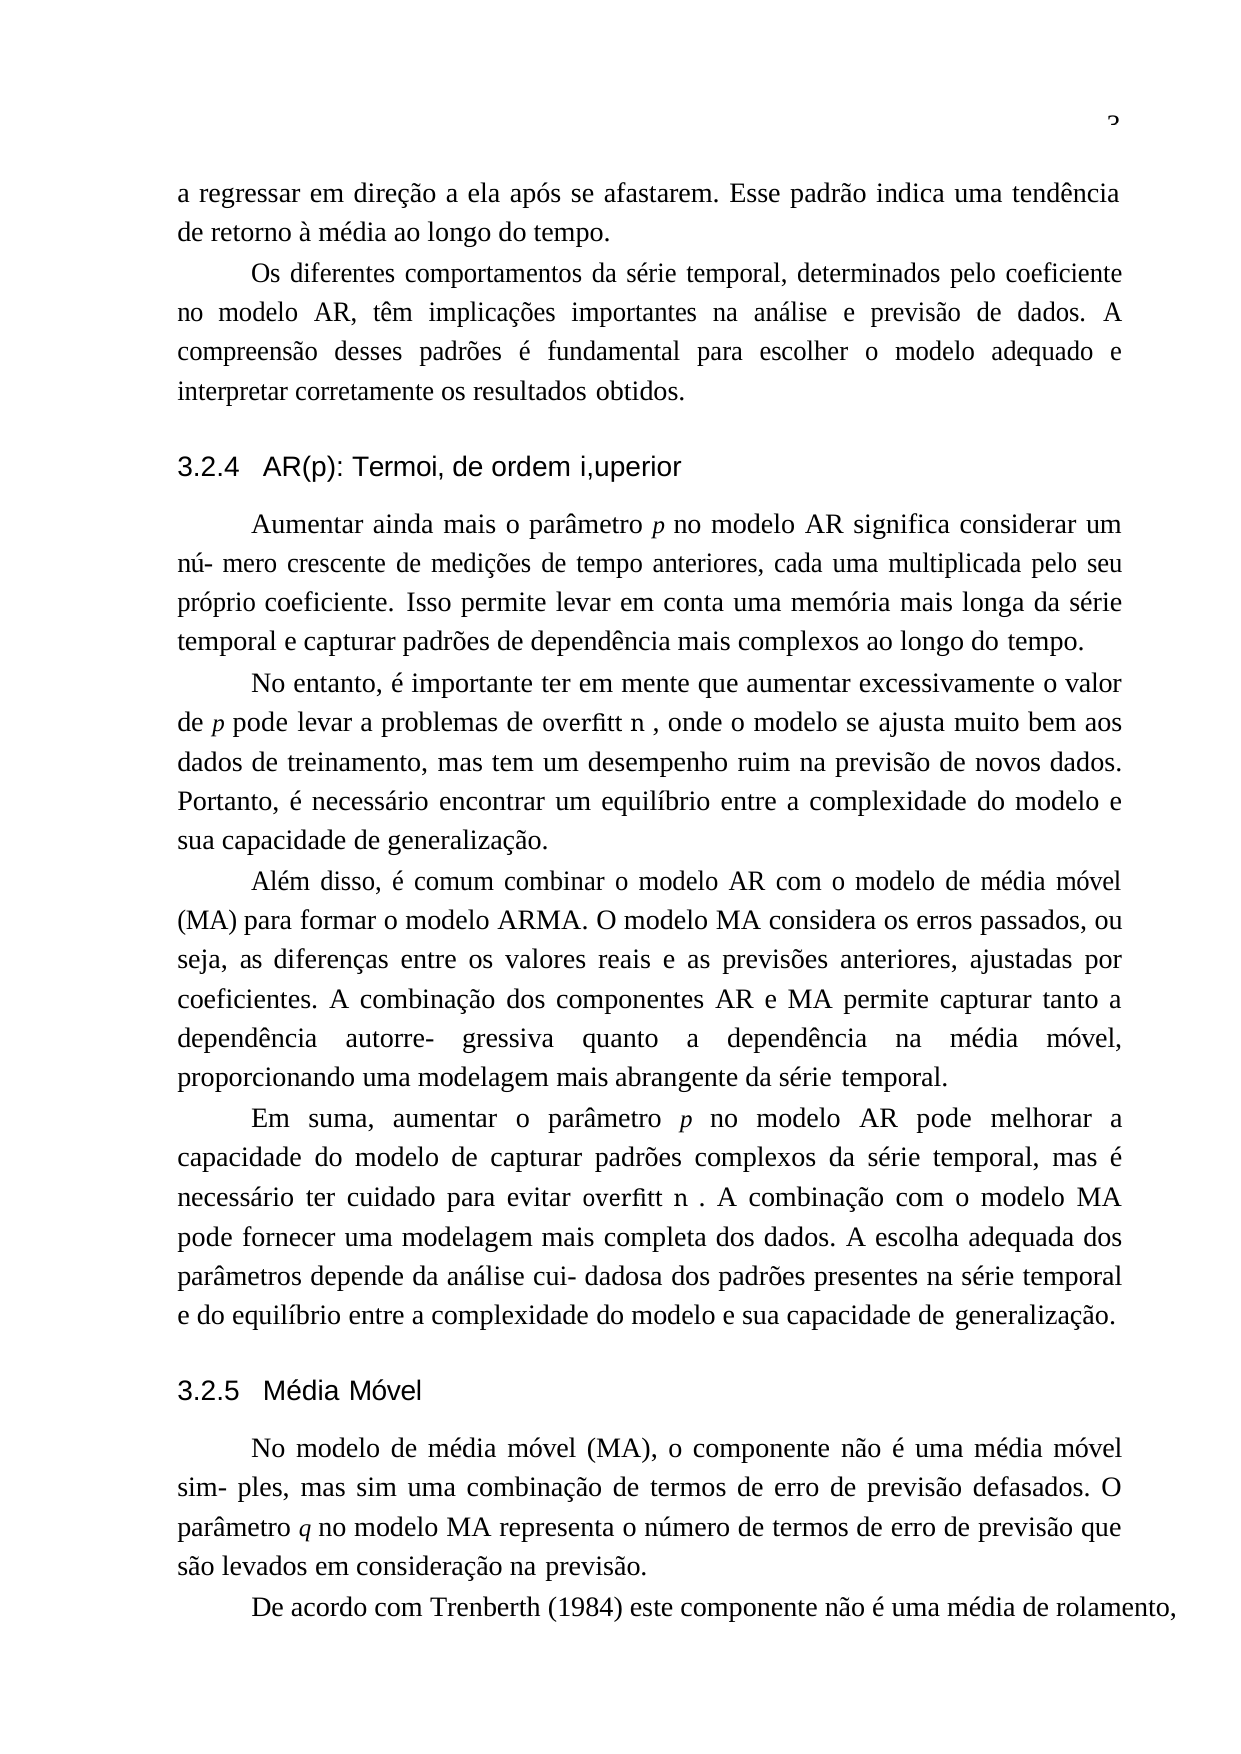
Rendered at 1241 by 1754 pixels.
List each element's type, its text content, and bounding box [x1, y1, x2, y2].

text No modelo de média móvel (MA), o componente não é uma média móvel sim- ples, mas sim uma combinação de termos de erro de previsão defasados. O parâmetro q no modelo MA representa o número de termos de erro de previsão que são levados em consideração na previsão. [177, 1431, 1122, 1581]
text a regressar em direção a ela após se afastarem. Esse padrão indica uma tendência de retorno à média ao longo do tempo. [177, 176, 1122, 247]
text No entanto, é importante ter em mente que aumentar excessivamente o valor de p pode levar a problemas de overfitt n , onde o modelo se ajusta muito bem aos dados de treinamento, mas tem um desempenho ruim na previsão de novos dados. Portanto, é necessário encontrar um equilíbrio entre a complexidade do modelo e sua capacidade de generalização. [177, 666, 1122, 856]
list AR(p): Termoi, de ordem i,uperior [177, 449, 1240, 482]
text Em suma, aumentar o parâmetro p no modelo AR pode melhorar a capacidade do modelo de capturar padrões complexos da série temporal, mas é necessário ter cuidado para evitar overfitt n . A combinação com o modelo MA pode fornecer uma modelagem mais completa dos dados. A escolha adequada dos parâmetros depende da análise cui- dadosa dos padrões presentes na série temporal e do equilíbrio entre a complexidade do modelo e sua capacidade de generalização. [177, 1101, 1122, 1330]
text Aumentar ainda mais o parâmetro p no modelo AR significa considerar um nú- mero crescente de medições de tempo anteriores, cada uma multiplicada pelo seu próprio coeficiente. Isso permite levar em conta uma memória mais longa da série temporal e capturar padrões de dependência mais complexos ao longo do tempo. [177, 507, 1122, 657]
text Os diferentes comportamentos da série temporal, determinados pelo coeficiente no modelo AR, têm implicações importantes na análise e previsão de dados. A compreensão desses padrões é fundamental para escolher o modelo adequado e interpretar corretamente os resultados obtidos. [177, 256, 1122, 406]
text De acordo com Trenberth (1984) este componente não é uma média de rolamento, [251, 1590, 1240, 1622]
text Além disso, é comum combinar o modelo AR com o modelo de média móvel (MA) para formar o modelo ARMA. O modelo MA considera os erros passados, ou seja, as diferenças entre os valores reais e as previsões anteriores, ajustadas por coeficientes. A combinação dos componentes AR e MA permite capturar tanto a dependência autorre- gressiva quanto a dependência na média móvel, proporcionando uma modelagem mais abrangente da série temporal. [177, 864, 1122, 1092]
list Média Móvel [177, 1374, 1240, 1406]
